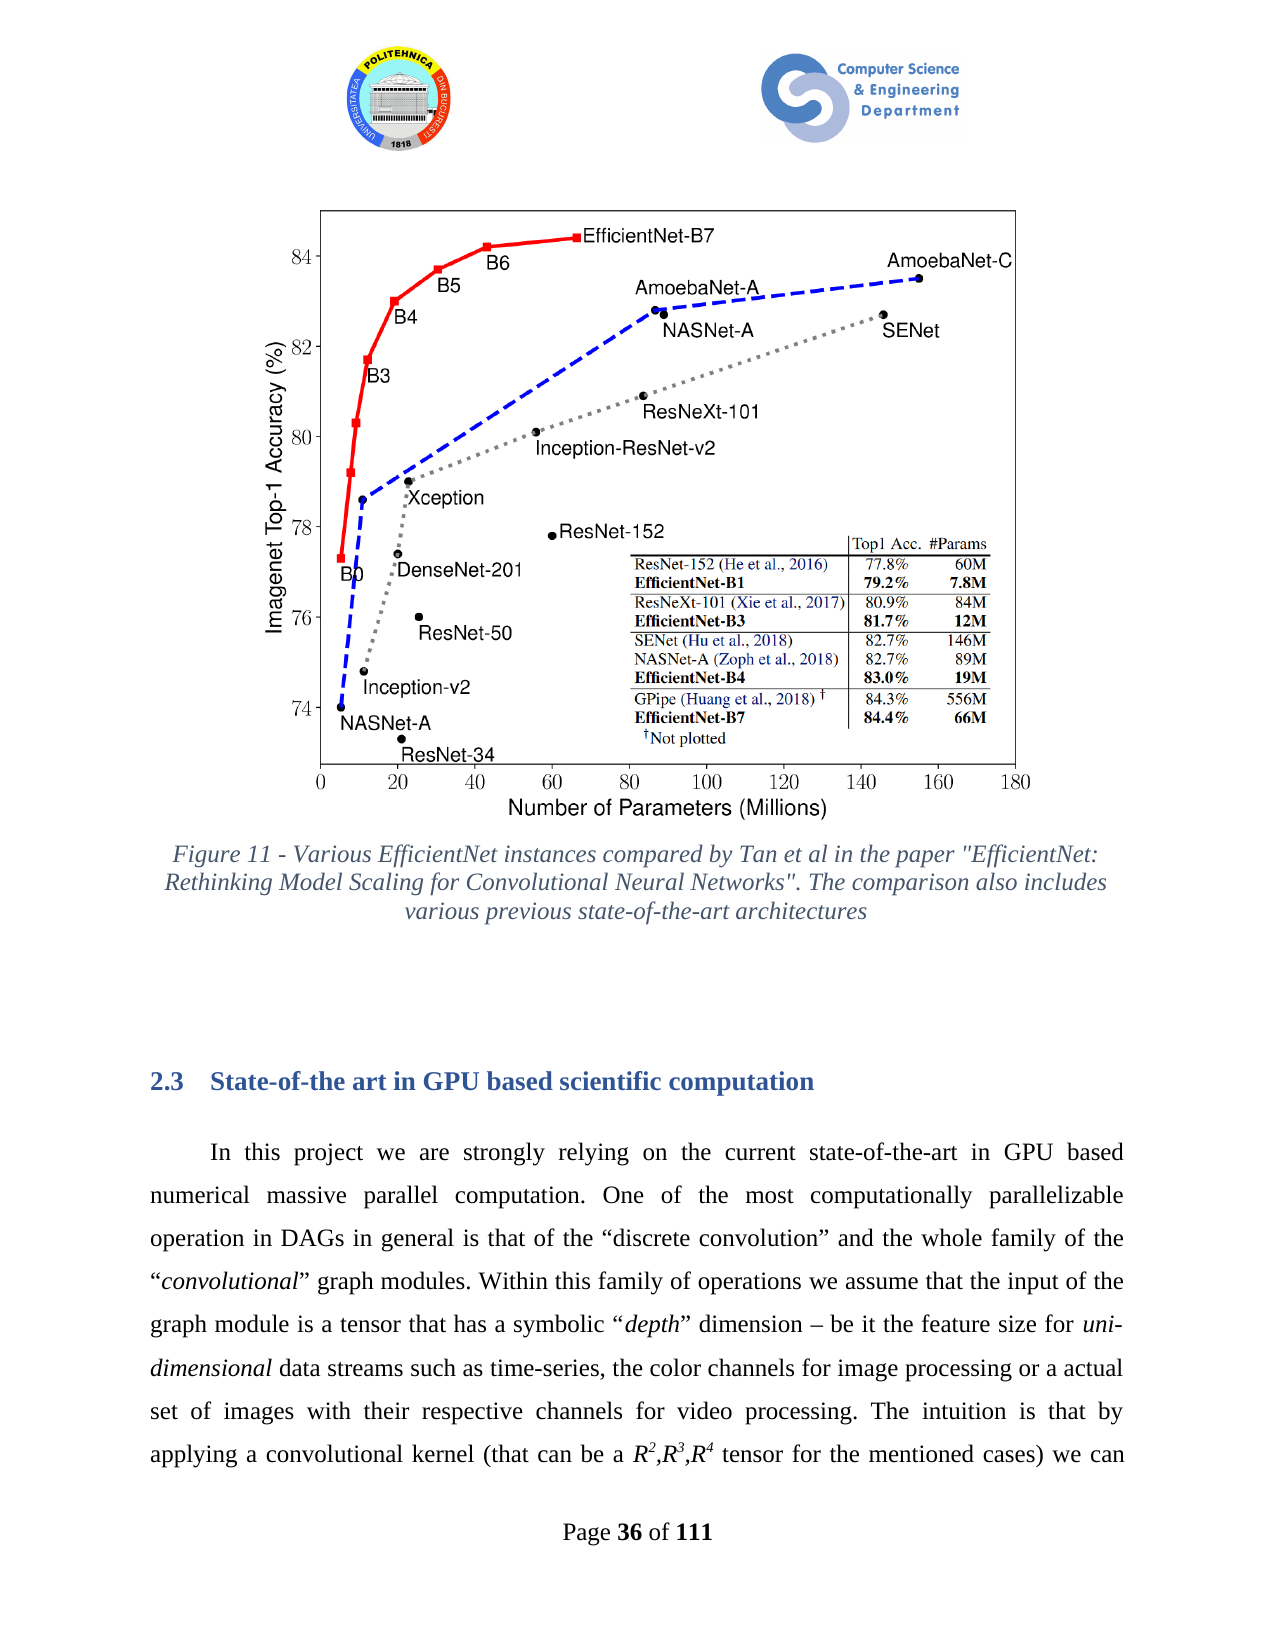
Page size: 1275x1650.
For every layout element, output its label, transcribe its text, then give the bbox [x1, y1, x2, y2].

picture [234, 178, 1040, 825]
picture [760, 53, 963, 144]
picture [346, 46, 451, 151]
subtitle State-of-the art in GPU based scientific computation [150, 1065, 1125, 1096]
